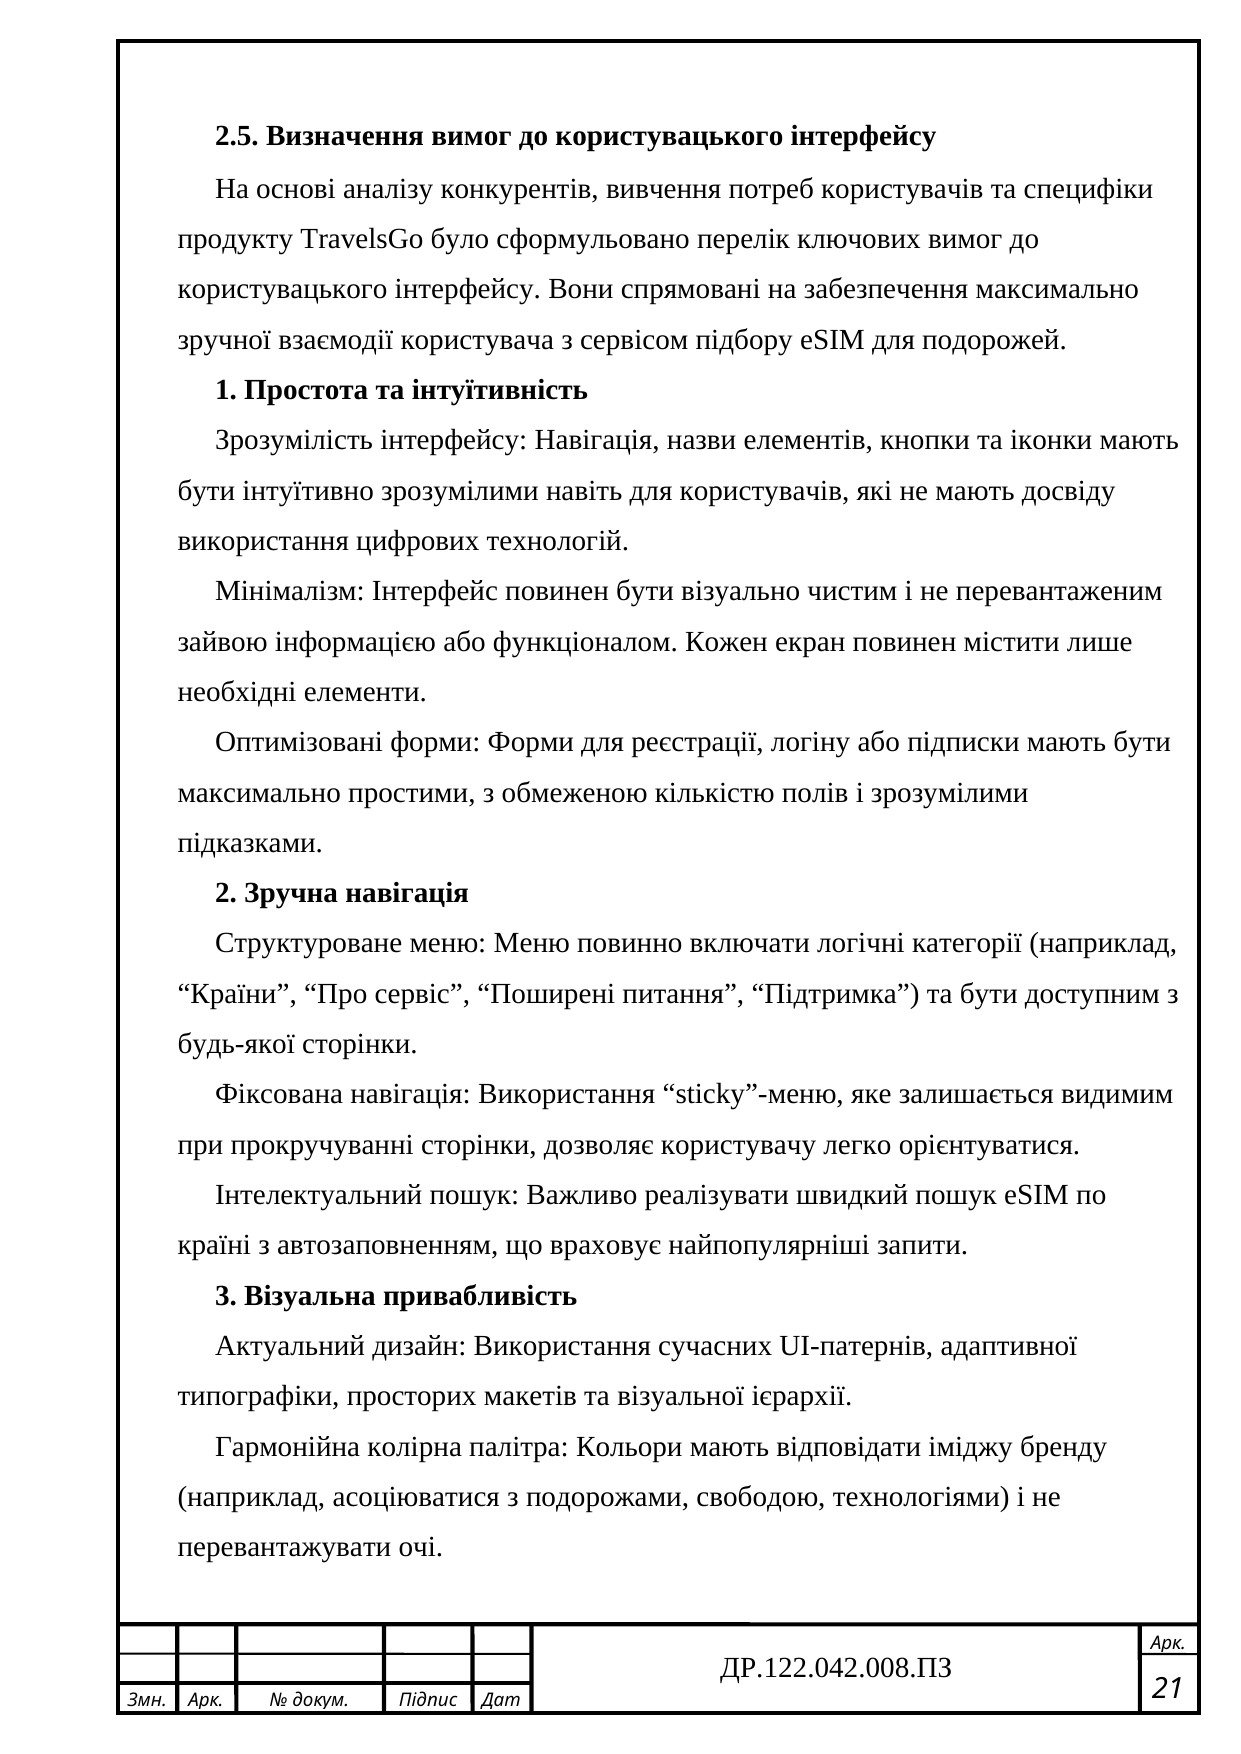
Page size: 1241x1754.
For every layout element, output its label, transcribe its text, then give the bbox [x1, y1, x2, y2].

text 2.5. Визначення вимог до користувацького інтерфейсу [177, 118, 1181, 152]
text Мінімалізм: Інтерфейс повинен бути візуально чистим і не перевантаженим зайвою інформацією або функціоналом. Кожен екран повинен містити лише необхідні елементи. [177, 573, 1181, 708]
text Інтелектуальний пошук: Важливо реалізувати швидкий пошук eSIM по країні з автозаповненням, що враховує найпопулярніші запити. [177, 1177, 1181, 1261]
text 3. Візуальна привабливість [177, 1278, 1181, 1311]
text На основі аналізу конкурентів, вивчення потреб користувачів та специфіки продукту TravelsGo було сформульовано перелік ключових вимог до користувацького інтерфейсу. Вони спрямовані на забезпечення максимально зручної взаємодії користувача з сервісом підбору eSIM для подорожей. [177, 171, 1181, 355]
text 2. Зручна навігація [177, 875, 1181, 909]
text Оптимізовані форми: Форми для реєстрації, логіну або підписки мають бути максимально простими, з обмеженою кількістю полів і зрозумілими підказками. [177, 724, 1181, 858]
text Структуроване меню: Меню повинно включати логічні категорії (наприклад, “Країни”, “Про сервіс”, “Поширені питання”, “Підтримка”) та бути доступним з будь-якої сторінки. [177, 926, 1181, 1060]
text Гармонійна колірна палітра: Кольори мають відповідати іміджу бренду (наприклад, асоціюватися з подорожами, свободою, технологіями) і не перевантажувати очі. [177, 1429, 1181, 1563]
text Зрозумілість інтерфейсу: Навігація, назви елементів, кнопки та іконки мають бути інтуїтивно зрозумілими навіть для користувачів, які не мають досвіду використання цифрових технологій. [177, 422, 1181, 557]
text 1. Простота та інтуїтивність [177, 372, 1181, 406]
text Актуальний дизайн: Використання сучасних UI-патернів, адаптивної типографіки, просторих макетів та візуальної ієрархії. [177, 1328, 1181, 1412]
text Фіксована навігація: Використання “sticky”-меню, яке залишається видимим при прокручуванні сторінки, дозволяє користувачу легко орієнтуватися. [177, 1077, 1181, 1160]
